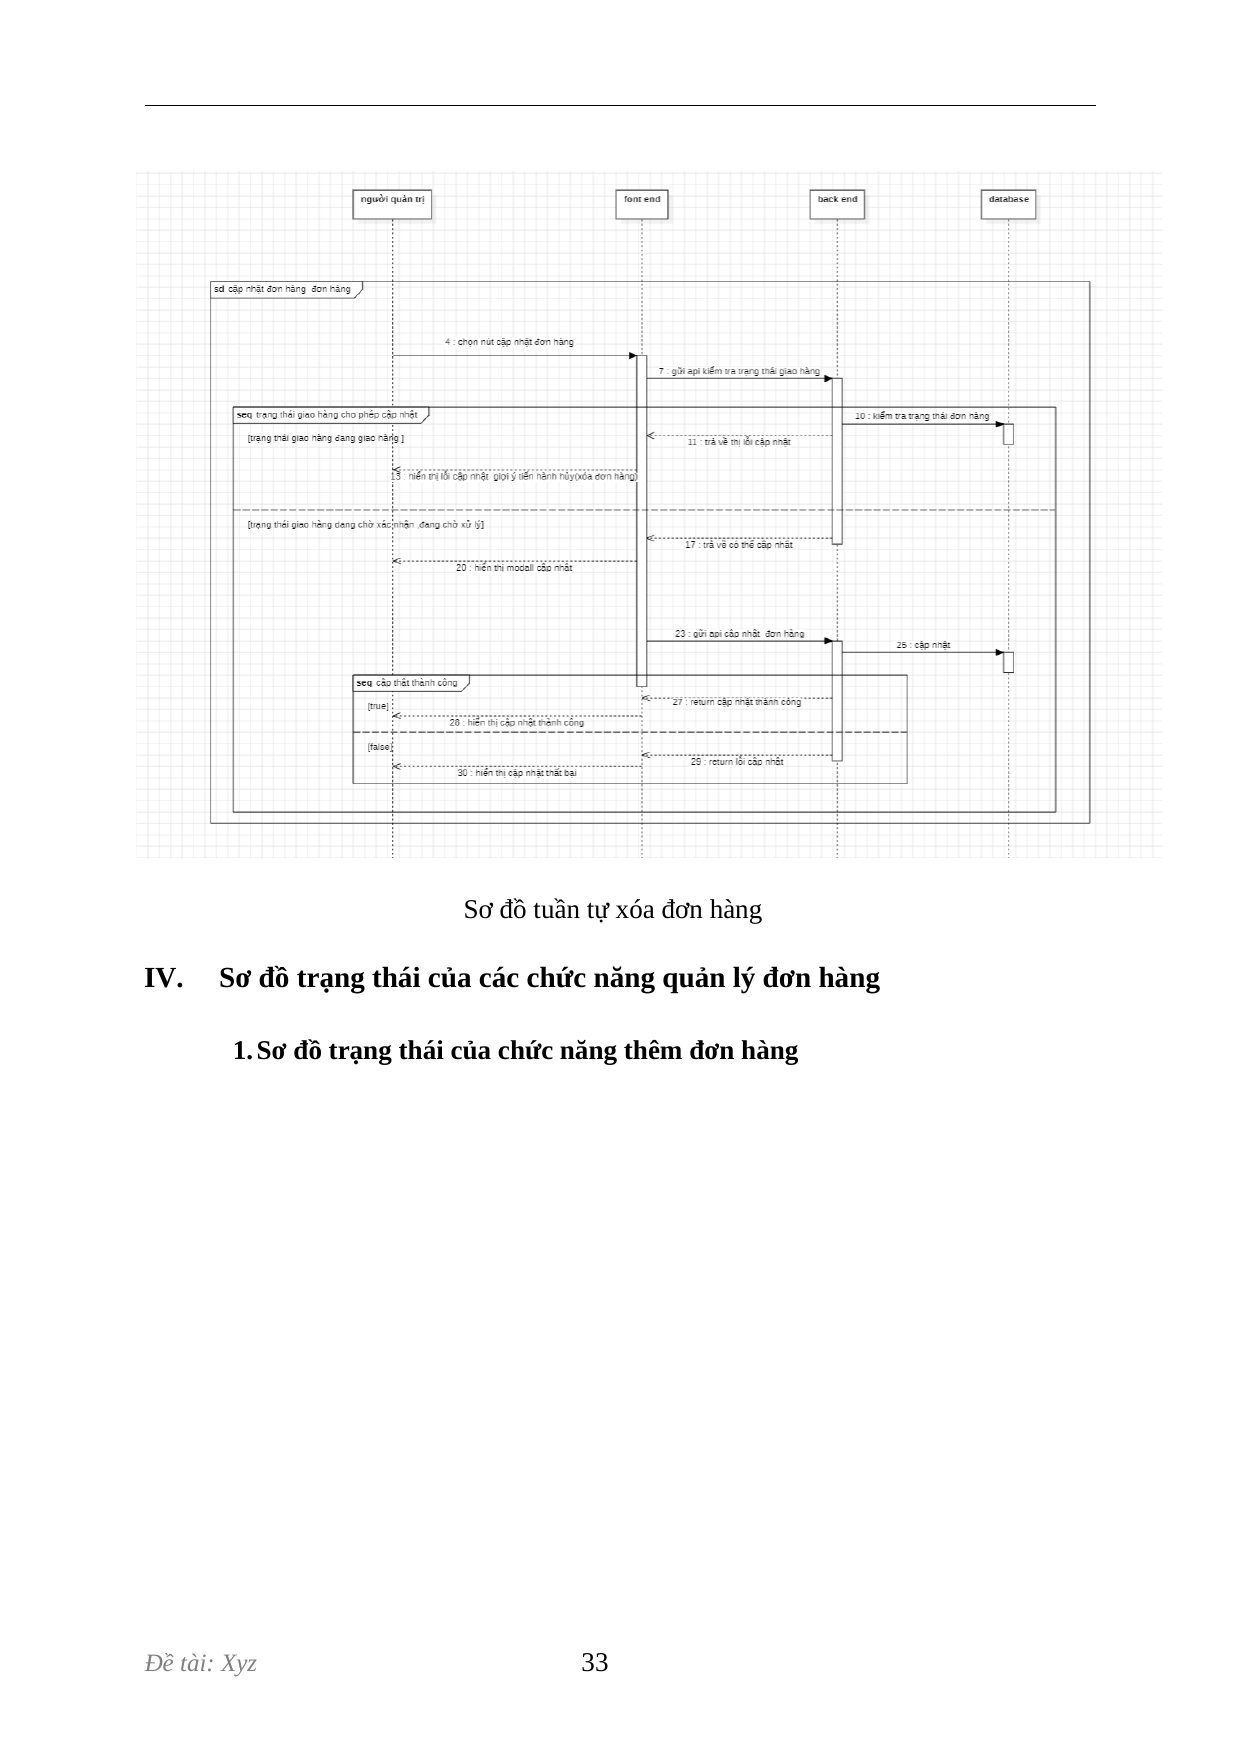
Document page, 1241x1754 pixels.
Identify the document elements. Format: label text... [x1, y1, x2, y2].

list Sơ đồ trạng thái của chức năng thêm đơn hàng [181, 1034, 1132, 1066]
picture [136, 171, 1163, 858]
list Sơ đồ trạng thái của các chức năng quản lý đơn hàng [144, 961, 1132, 994]
text Sơ đồ tuần tự xóa đơn hàng [136, 893, 1089, 925]
